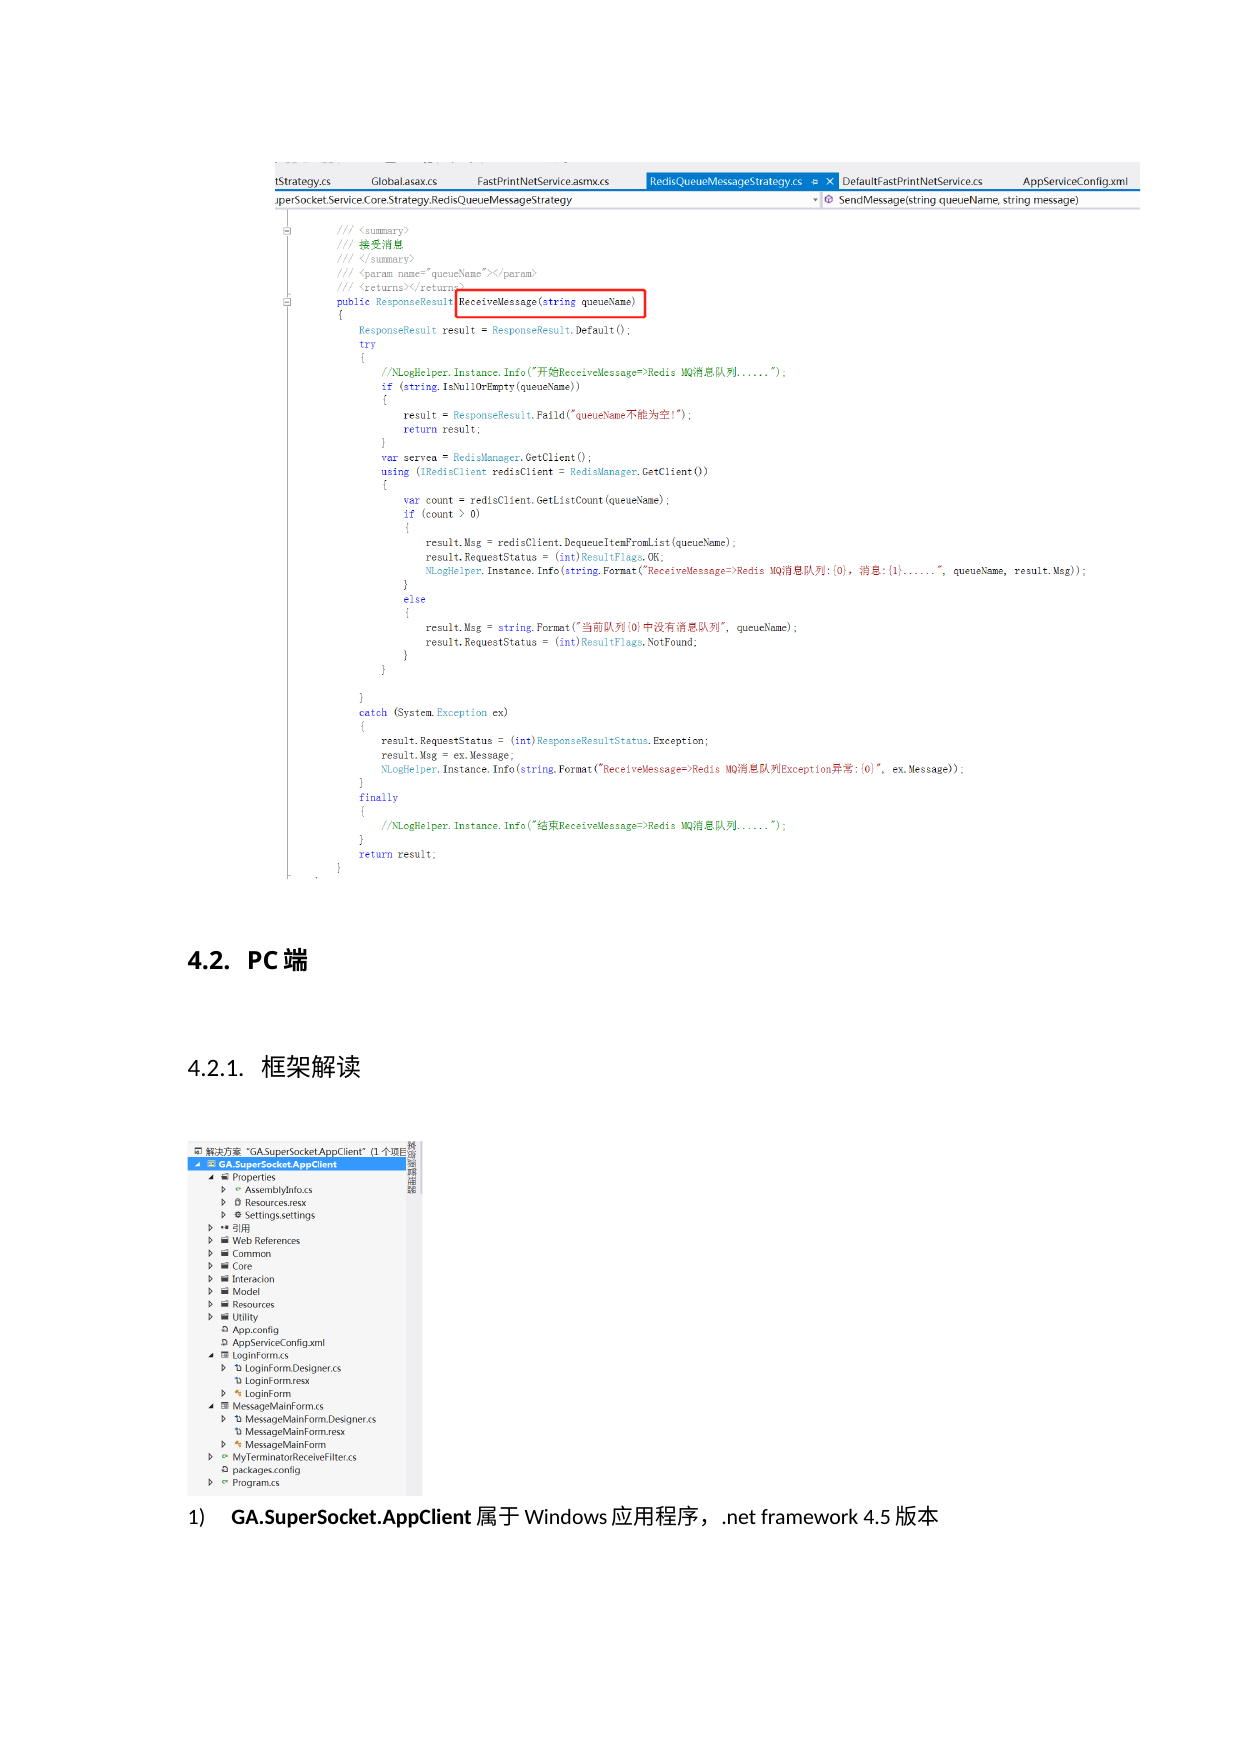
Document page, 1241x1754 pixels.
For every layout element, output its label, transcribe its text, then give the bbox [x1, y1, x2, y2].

list GA.SuperSocket.AppClient属于Windows应用程序，.net framework 4.5版本 [187, 1499, 1053, 1531]
picture [275, 162, 1141, 879]
picture [187, 1141, 423, 1496]
subtitle 框架解读 [187, 1033, 1053, 1098]
subtitle PC端 [187, 926, 1053, 991]
